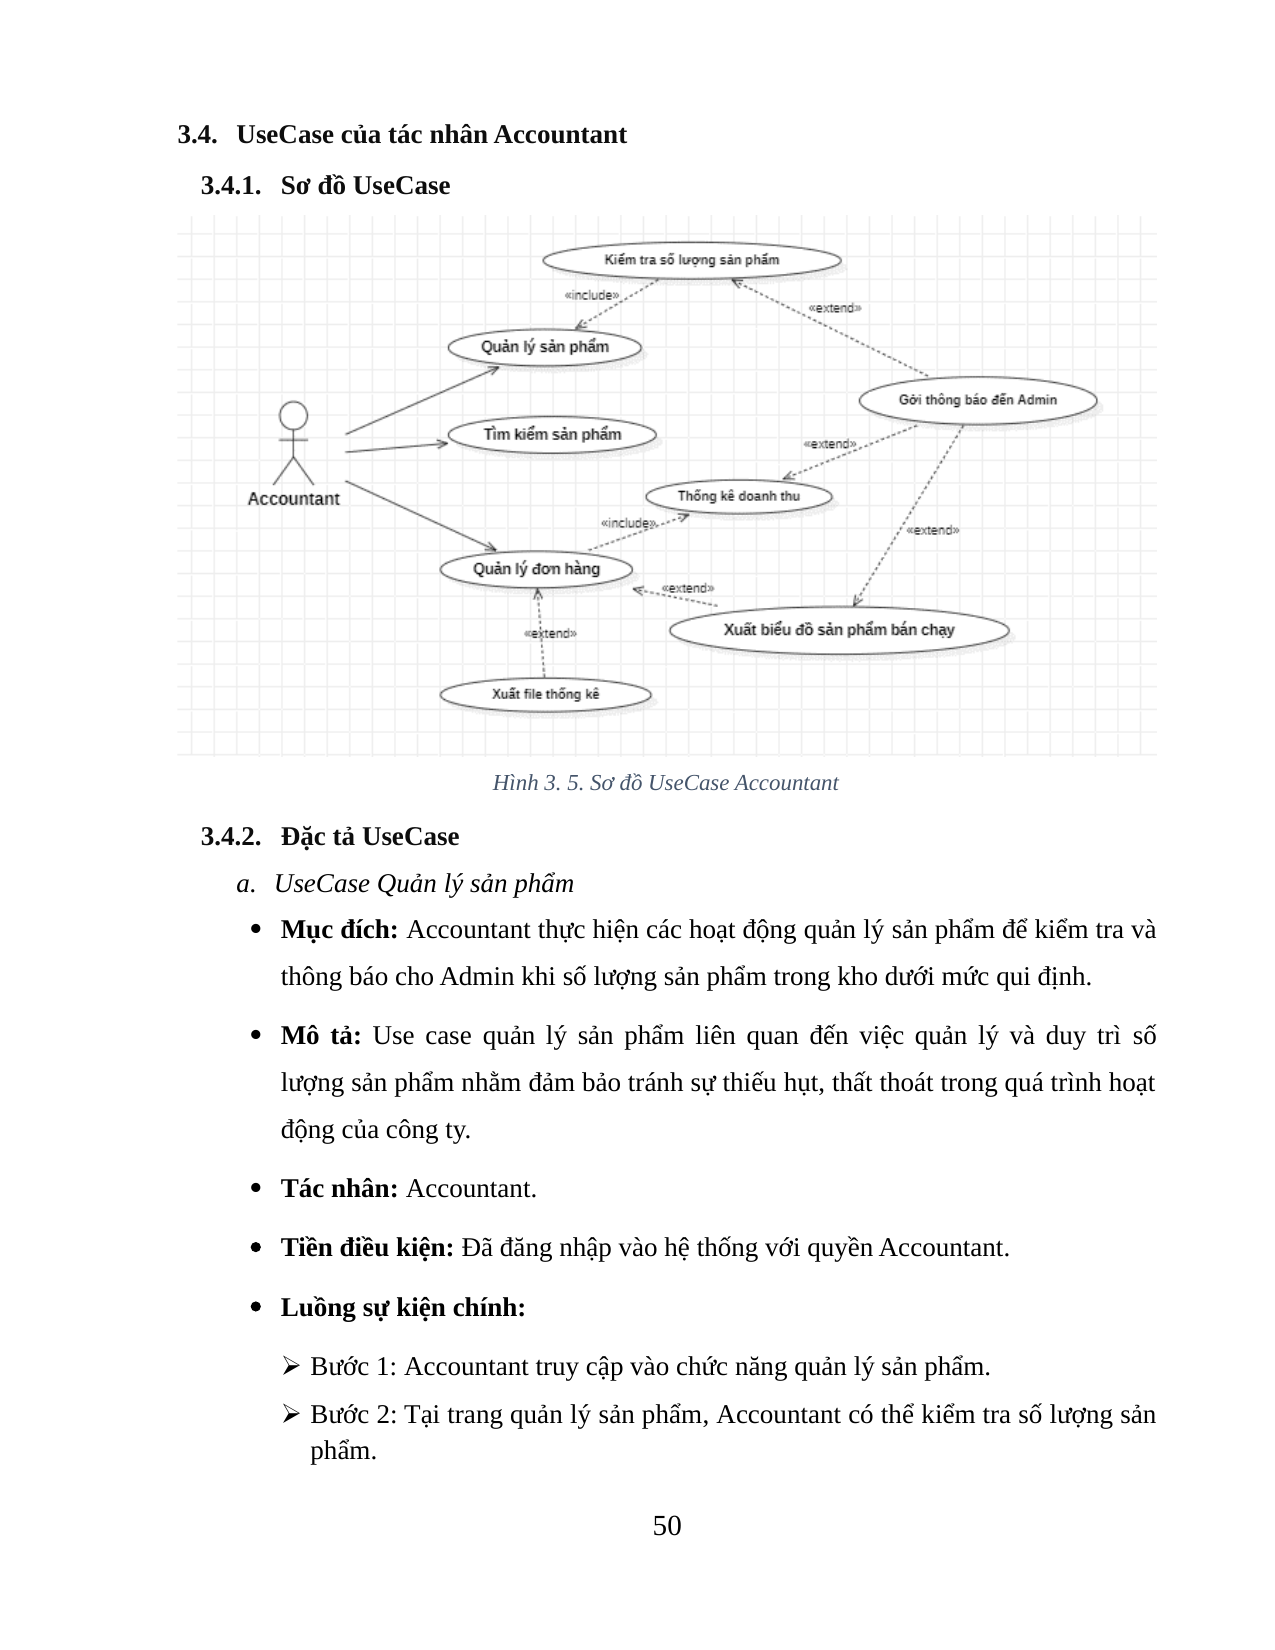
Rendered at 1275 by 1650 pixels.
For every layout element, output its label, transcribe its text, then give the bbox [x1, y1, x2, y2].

list Mục đích: Accountant thực hiện các hoạt động quản lý sản phẩm để kiểm tra và thông báo cho Admin khi số lượng sản phẩm trong kho dưới mức qui định. [251, 913, 1157, 991]
list UseCase Quản lý sản phẩm [236, 867, 1157, 898]
list Mô tả: Use case quản lý sản phẩm liên quan đến việc quản lý và duy trì số lượng sản phẩm nhằm đảm bảo tránh sự thiếu hụt, thất thoát trong quá trình hoạt động của công ty. [251, 1019, 1157, 1144]
text UseCase của tác nhân Accountant [177, 118, 1157, 149]
text Bước 1: Accountant truy cập vào chức năng quản lý sản phẩm. [281, 1350, 1157, 1381]
text Sơ đồ UseCase [201, 169, 1157, 200]
list Tác nhân: Accountant. [251, 1172, 1157, 1203]
text Đặc tả UseCase [201, 820, 1157, 851]
list Tiền điều kiện: Đã đăng nhập vào hệ thống với quyền Accountant. [251, 1231, 1157, 1263]
text Bước 2: Tại trang quản lý sản phẩm, Accountant có thể kiểm tra số lượng sản phẩm. [281, 1398, 1157, 1466]
picture [177, 215, 1157, 757]
list Luồng sự kiện chính: [251, 1291, 1157, 1322]
